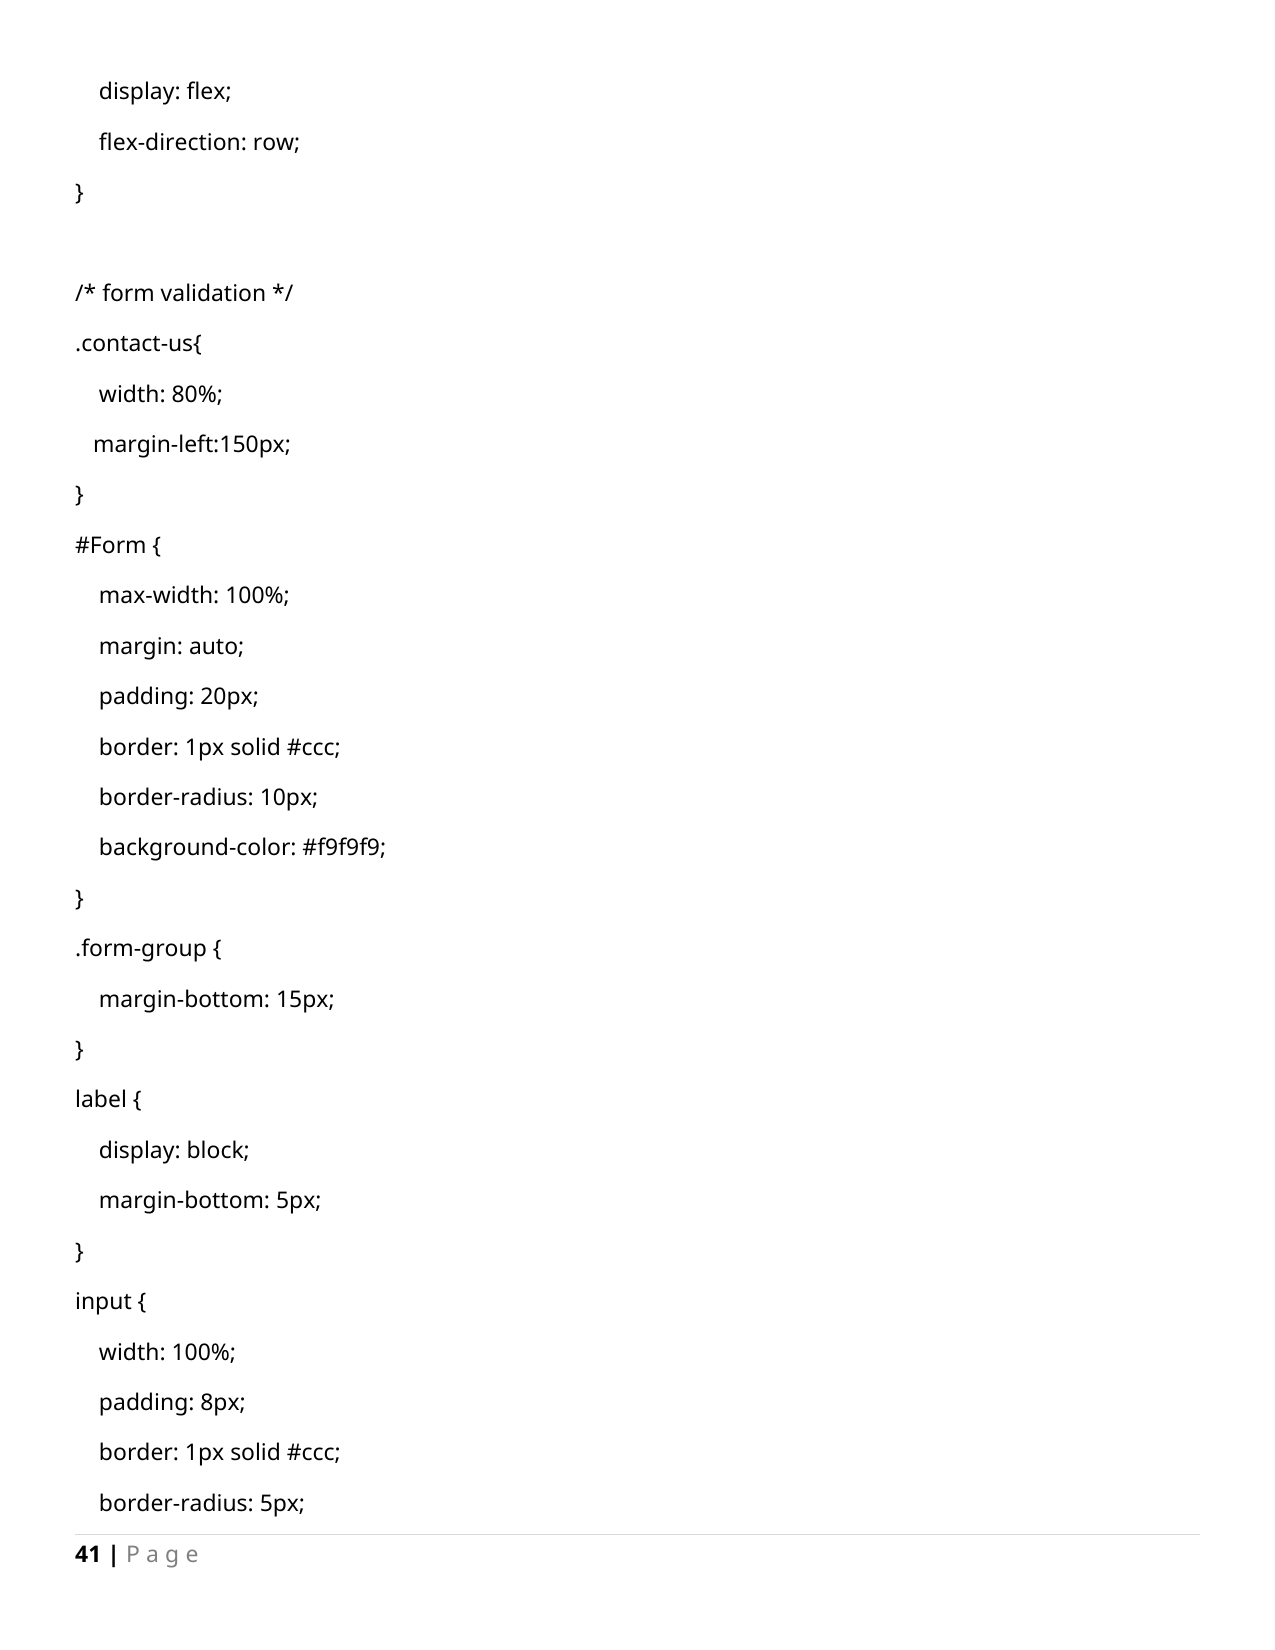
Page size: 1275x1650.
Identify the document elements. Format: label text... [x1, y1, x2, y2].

text } [75, 478, 1200, 509]
text } [75, 1033, 1200, 1064]
text margin: auto; [75, 629, 1200, 661]
text display: block; [75, 1134, 1200, 1165]
text margin-left:150px; [75, 428, 1200, 459]
text border: 1px solid #ccc; [75, 1436, 1200, 1467]
text margin-bottom: 5px; [75, 1184, 1200, 1215]
text #Form { [75, 529, 1200, 560]
text } [75, 1234, 1200, 1266]
text input { [75, 1285, 1200, 1316]
text /* form validation */ [75, 277, 1200, 308]
text .contact-us{ [75, 327, 1200, 358]
text .form-group { [75, 932, 1200, 963]
text } [75, 176, 1200, 207]
text padding: 8px; [75, 1386, 1200, 1417]
text display: flex; [75, 75, 1200, 106]
text flex-direction: row; [75, 125, 1200, 157]
text padding: 20px; [75, 680, 1200, 711]
text margin-bottom: 15px; [75, 982, 1200, 1014]
text width: 80%; [75, 377, 1200, 409]
text } [75, 882, 1200, 913]
text width: 100%; [75, 1335, 1200, 1367]
text label { [75, 1083, 1200, 1114]
text border-radius: 5px; [75, 1487, 1200, 1518]
text border: 1px solid #ccc; [75, 730, 1200, 762]
text max-width: 100%; [75, 579, 1200, 610]
text background-color: #f9f9f9; [75, 831, 1200, 862]
text border-radius: 10px; [75, 781, 1200, 812]
